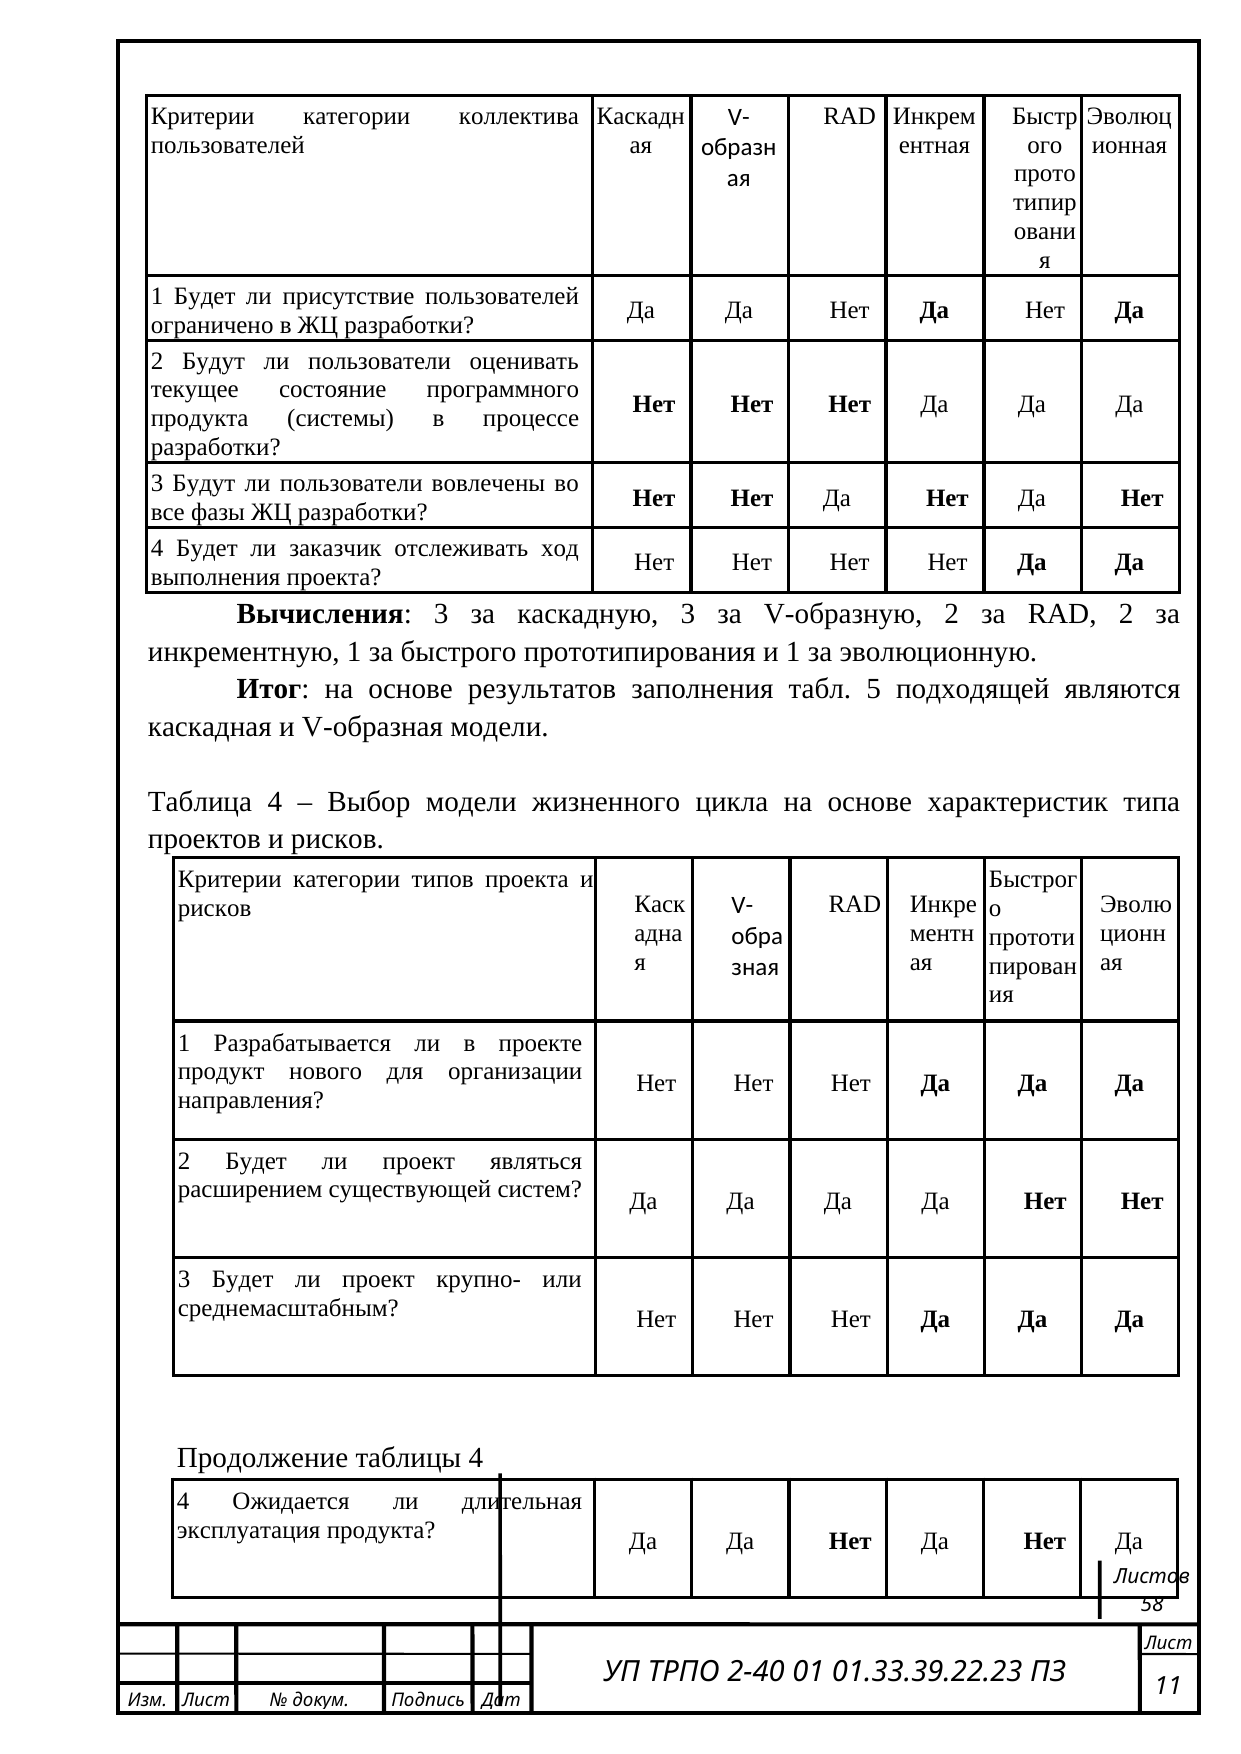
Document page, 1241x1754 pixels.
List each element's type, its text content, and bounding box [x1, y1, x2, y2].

table_header Критерии категории коллектива пользователей [148, 97, 591, 273]
table_cell 3 Будет ли проект крупно- или среднемасштабным? [175, 1259, 594, 1374]
table_cell Нет [790, 277, 884, 338]
table_header RAD [792, 859, 886, 1019]
table_cell 4 Ожидается ли длительная эксплуатация продукта? [174, 1481, 593, 1596]
table_cell Да [792, 1141, 886, 1256]
text Итог: на основе результатов заполнения табл. 5 подходящей являются каскадная и V-образная модели. [148, 669, 1181, 744]
table_cell Нет [694, 1259, 788, 1374]
table_cell Нет [790, 529, 884, 591]
table_cell 1 Будет ли присутствие пользователей ограничено в ЖЦ разработки? [148, 277, 591, 338]
table_cell Да [597, 1141, 691, 1256]
table_header Критерии категории типов проекта и рисков [175, 859, 594, 1019]
table_cell Нет [792, 1259, 886, 1374]
table_cell Да [1083, 277, 1178, 338]
table_header Продолжение таблицы 4 [173, 1402, 1177, 1478]
table_cell Да [889, 1141, 983, 1256]
table_cell 1 Разрабатывается ли в проекте продукт нового для организации направления? [175, 1023, 594, 1137]
table_cell Да [889, 1023, 983, 1137]
table_cell Нет [790, 342, 884, 461]
table_header Быстрого прототипирования [986, 97, 1080, 273]
table_header Эволюционная [1083, 97, 1178, 273]
text Вычисления: 3 за каскадную, 3 за V-образную, 2 за RAD, 2 за инкрементную, 1 за быстрого прототипирования и 1 за эволюционную. [148, 594, 1181, 669]
table_cell Нет [694, 1023, 788, 1137]
table_cell Да [596, 1481, 690, 1596]
table_cell Да [694, 1141, 788, 1256]
table_header Эволюционная [1083, 859, 1177, 1019]
table_cell Да [1083, 1259, 1177, 1374]
table_cell Нет [597, 1259, 691, 1374]
table_cell Нет [693, 342, 787, 461]
table_header Каскадная [597, 859, 691, 1019]
table_cell Да [1083, 1023, 1177, 1137]
table_cell Да [1083, 529, 1178, 591]
table_cell 2 Будет ли проект являться расширением существующей систем? [175, 1141, 594, 1256]
table_cell Нет [1083, 464, 1178, 526]
table_header V-образная [693, 97, 787, 273]
table_header V-образная [694, 859, 788, 1019]
table_header Каскадная [594, 97, 689, 273]
table_cell Да [888, 1481, 982, 1596]
text Таблица 4 – Выбор модели жизненного цикла на основе характеристик типа проектов и рисков. [148, 781, 1181, 856]
table_cell Нет [597, 1023, 691, 1137]
table_cell Нет [791, 1481, 885, 1596]
table_cell Да [986, 1259, 1080, 1374]
table_cell Да [888, 277, 982, 338]
table_cell Да [889, 1259, 983, 1374]
table_cell Нет [986, 1141, 1080, 1256]
table_cell Да [693, 1481, 787, 1596]
table_cell Нет [693, 529, 787, 591]
table_cell Да [594, 277, 689, 338]
table_header RAD [790, 97, 884, 273]
table_cell Нет [888, 464, 982, 526]
table_cell Нет [594, 529, 689, 591]
table_cell Нет [888, 529, 982, 591]
table_cell 2 Будут ли пользователи оценивать текущее состояние программного продукта (системы) в процессе разработки? [148, 342, 591, 461]
table_cell Нет [792, 1023, 886, 1137]
table_cell Да [986, 342, 1080, 461]
table_header Инкрементная [888, 97, 982, 273]
table_cell Да [693, 277, 787, 338]
table_cell Да [1083, 342, 1178, 461]
table_cell Нет [985, 1481, 1079, 1596]
table_cell Нет [594, 342, 689, 461]
table_cell 3 Будут ли пользователи вовлечены во все фазы ЖЦ разработки? [148, 464, 591, 526]
table_header Инкрементная [889, 859, 983, 1019]
table_cell Нет [1083, 1141, 1177, 1256]
table_cell Да [986, 1023, 1080, 1137]
table_header Быстрого прототипирования [986, 859, 1080, 1019]
table_cell Нет [693, 464, 787, 526]
table_cell Да [1082, 1481, 1176, 1596]
table_cell 4 Будет ли заказчик отслеживать ход выполнения проекта? [148, 529, 591, 591]
table_cell Нет [986, 277, 1080, 338]
table_cell Да [790, 464, 884, 526]
table_cell Да [986, 464, 1080, 526]
table_cell Да [986, 529, 1080, 591]
table_cell Нет [594, 464, 689, 526]
table_cell Да [888, 342, 982, 461]
